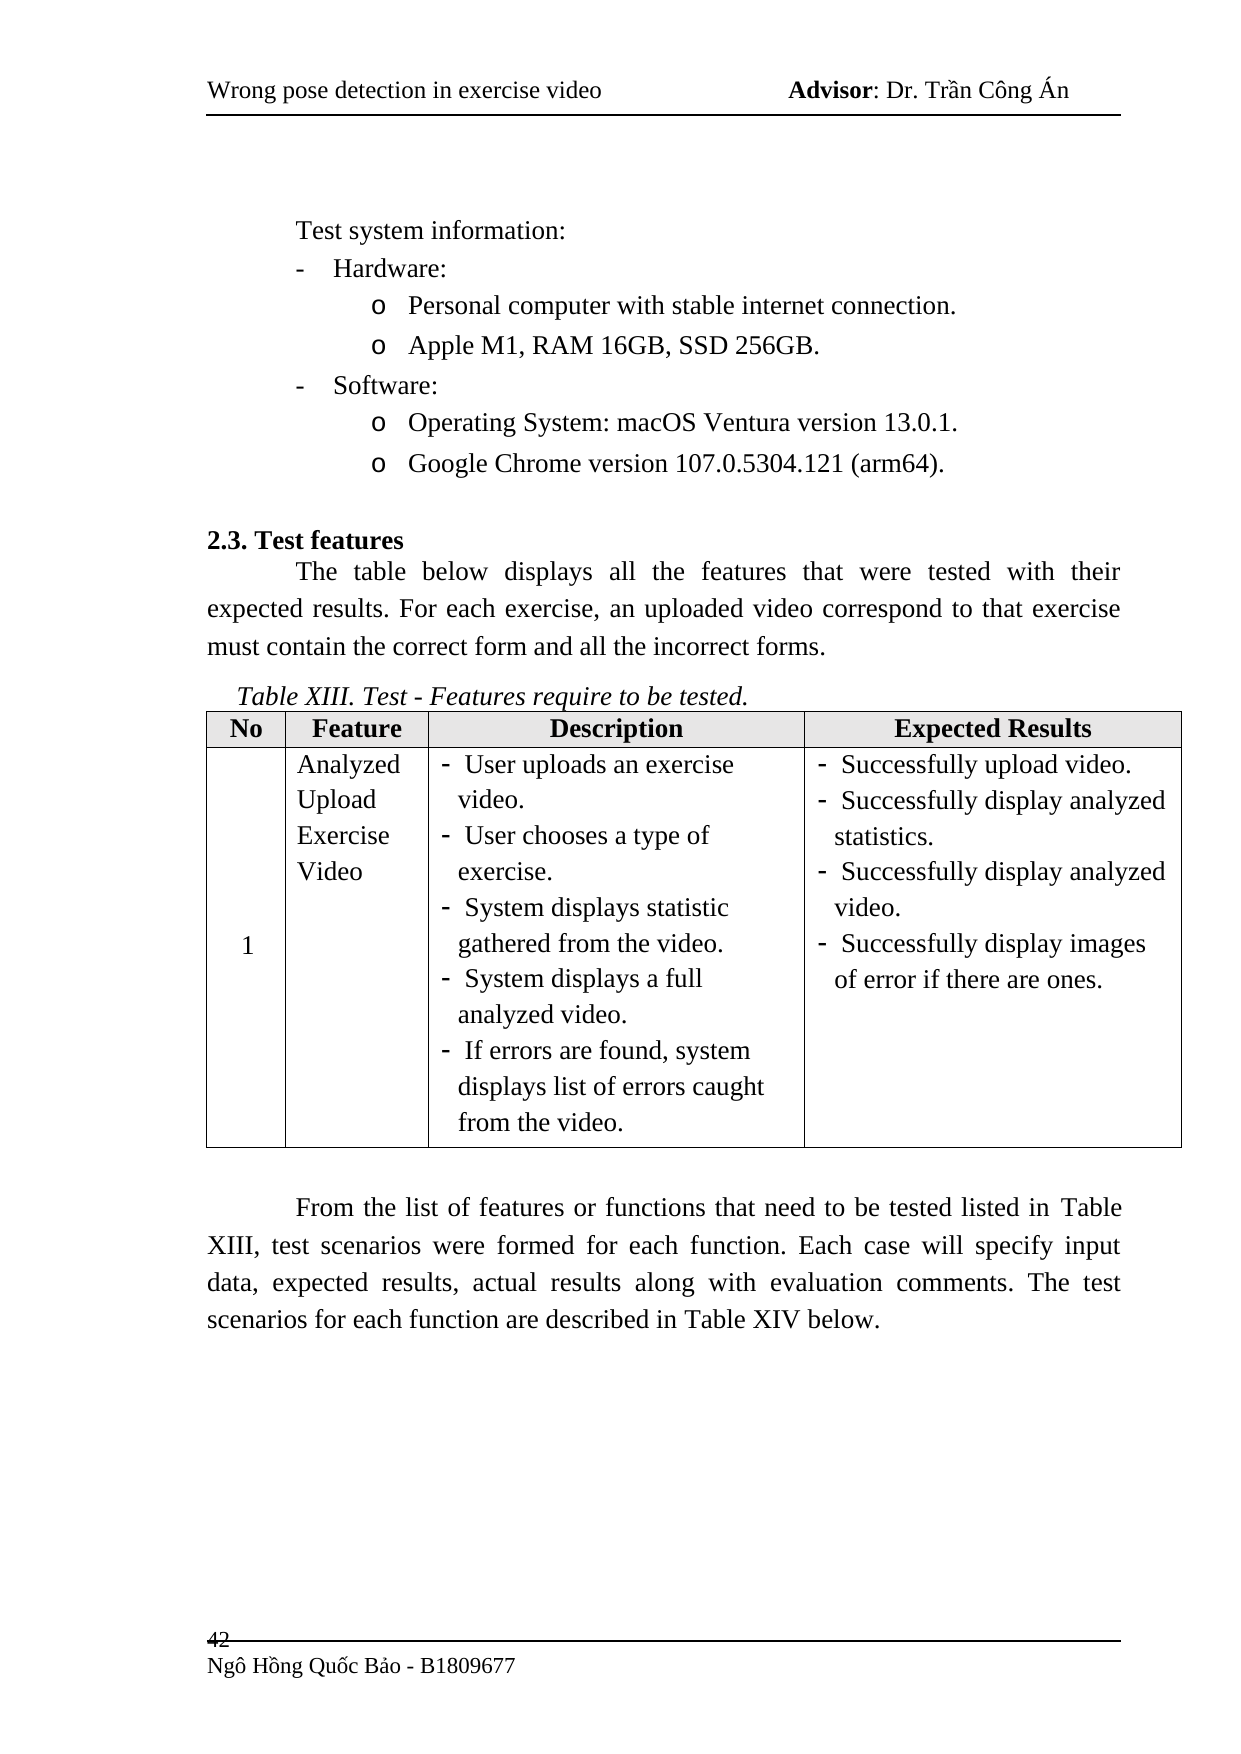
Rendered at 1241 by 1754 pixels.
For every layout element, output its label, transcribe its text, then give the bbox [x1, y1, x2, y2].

text From the list of features or functions that need to be tested listed in Table XIII, test scenarios were formed for each function. Each case will specify input data, expected results, actual results along with evaluation comments. The test scenarios for each function are described in Table XIV below. [207, 1192, 1122, 1334]
table_cell [207, 748, 285, 1147]
list Operating System: macOS Ventura version 13.0.1. [370, 407, 1122, 440]
table_header Description [429, 712, 804, 747]
list Personal computer with stable internet connection. [370, 289, 1122, 322]
list Hardware: [295, 252, 1122, 283]
text Table XIII. Test - Features require to be tested. [207, 679, 1122, 711]
table_cell User uploads an exercise video. User chooses a type of exercise. System displays statistic gathered from the video. System displays a full analyzed video. If errors are found, system displays list of errors caught from the video. [429, 748, 804, 1147]
table_header Expected Results [805, 712, 1181, 747]
table_cell Analyzed Upload Exercise Video [286, 748, 428, 1147]
text 2.3. Test features [207, 524, 1122, 555]
text Test system information: [207, 214, 1122, 246]
list Software: [295, 369, 1122, 400]
list Apple M1, RAM 16GB, SSD 256GB. [370, 329, 1122, 363]
table_header No [207, 712, 285, 747]
list Google Chrome version 107.0.5304.121 (arm64). [370, 447, 1122, 480]
text The table below displays all the features that were tested with their expected results. For each exercise, an uploaded video correspond to that exercise must contain the correct form and all the incorrect forms. [207, 555, 1122, 661]
table_cell Successfully upload video. Successfully display analyzed statistics. Successfully display analyzed video. Successfully display images of error if there are ones. [805, 748, 1181, 1147]
table_header Feature [286, 712, 428, 747]
